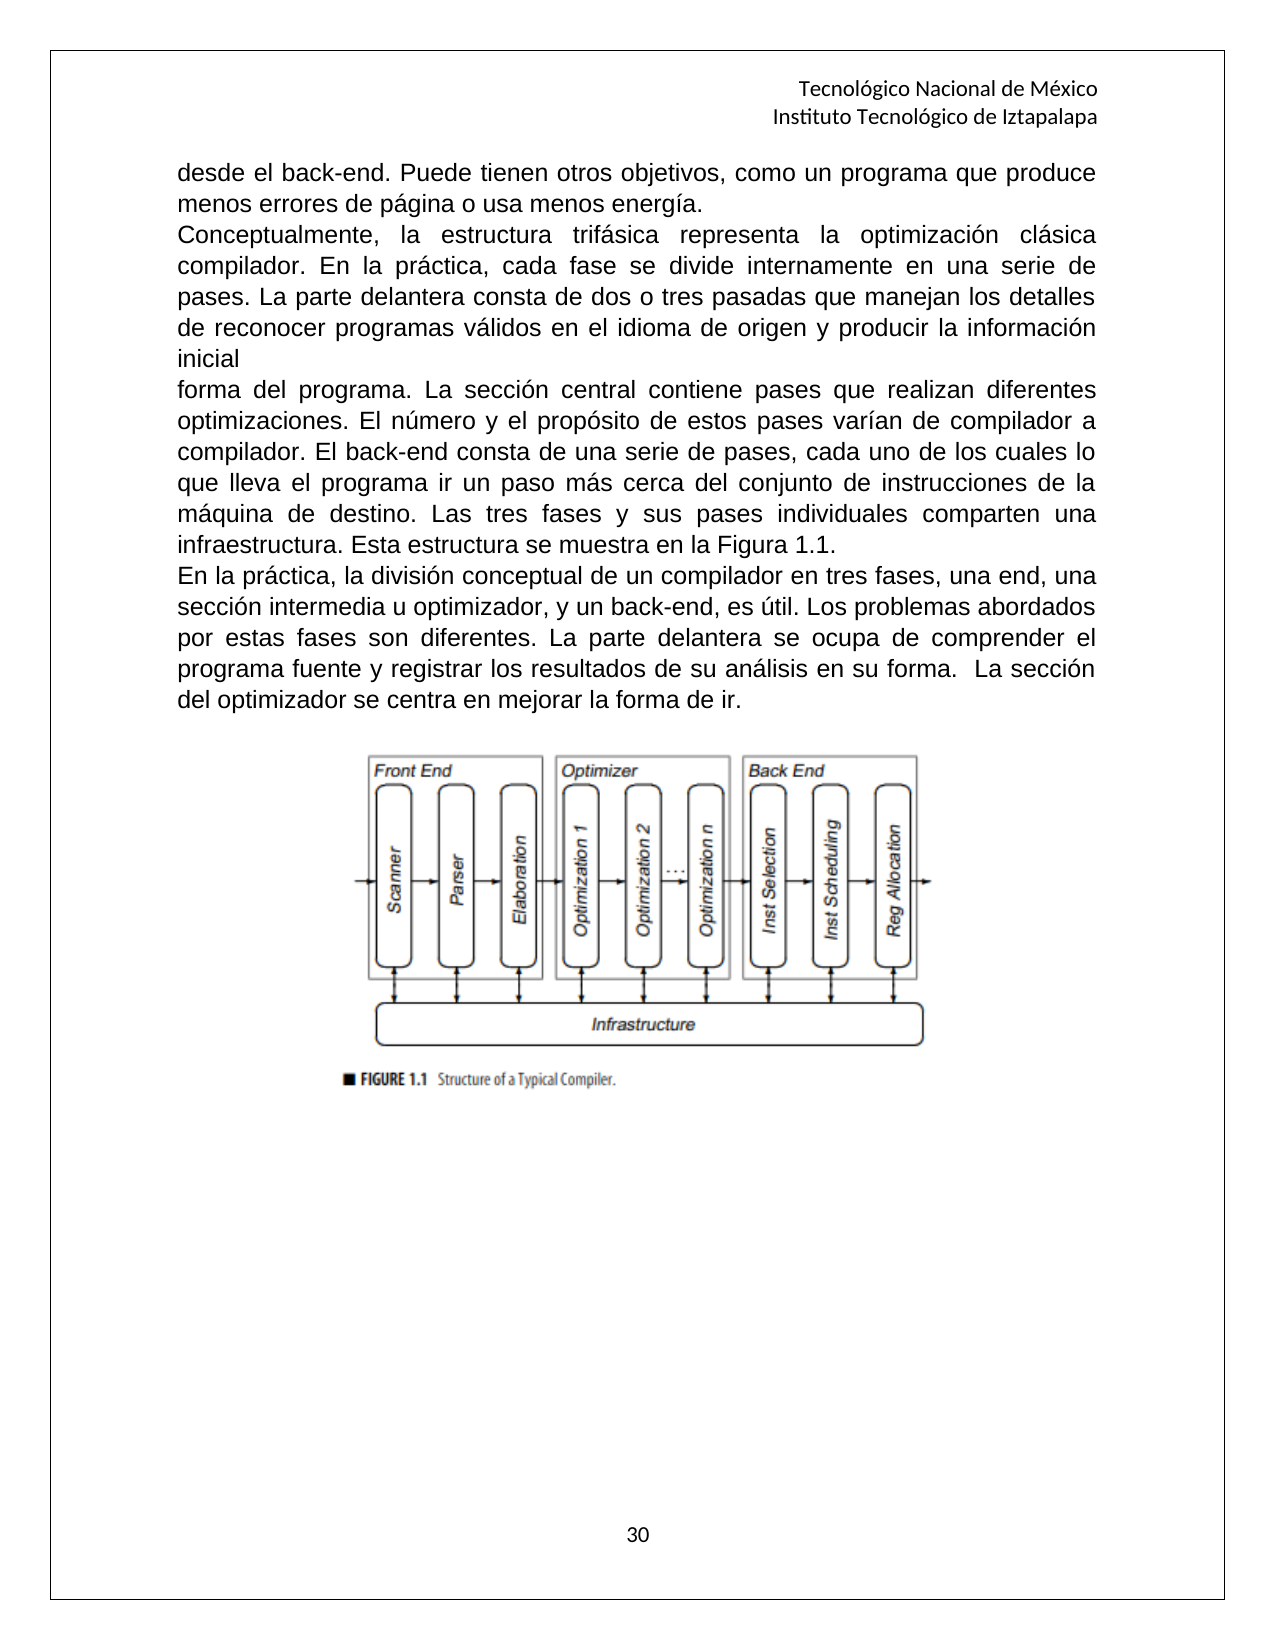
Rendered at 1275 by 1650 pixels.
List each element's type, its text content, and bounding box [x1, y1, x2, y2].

text Conceptualmente, la estructura trifásica representa la optimización clásica compilador. En la práctica, cada fase se divide internamente en una serie de pases. La parte delantera consta de dos o tres pasadas que manejan los detalles de reconocer programas válidos en el idioma de origen y producir la información inicial [177, 220, 1098, 373]
text En la práctica, la división conceptual de un compilador en tres fases, una end, una sección intermedia u optimizador, y un back-end, es útil. Los problemas abordados por estas fases son diferentes. La parte delantera se ocupa de comprender el programa fuente y registrar los resultados de su análisis en su forma. La sección del optimizador se centra en mejorar la forma de ir. [177, 561, 1098, 714]
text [177, 158, 1098, 218]
text forma del programa. La sección central contiene pases que realizan diferentes optimizaciones. El número y el propósito de estos pases varían de compilador a compilador. El back-end consta de una serie de pases, cada uno de los cuales lo que lleva el programa ir un paso más cerca del conjunto de instrucciones de la máquina de destino. Las tres fases y sus pases individuales comparten una infraestructura. Esta estructura se muestra en la Figura 1.1. [177, 375, 1098, 559]
picture [326, 716, 949, 1098]
